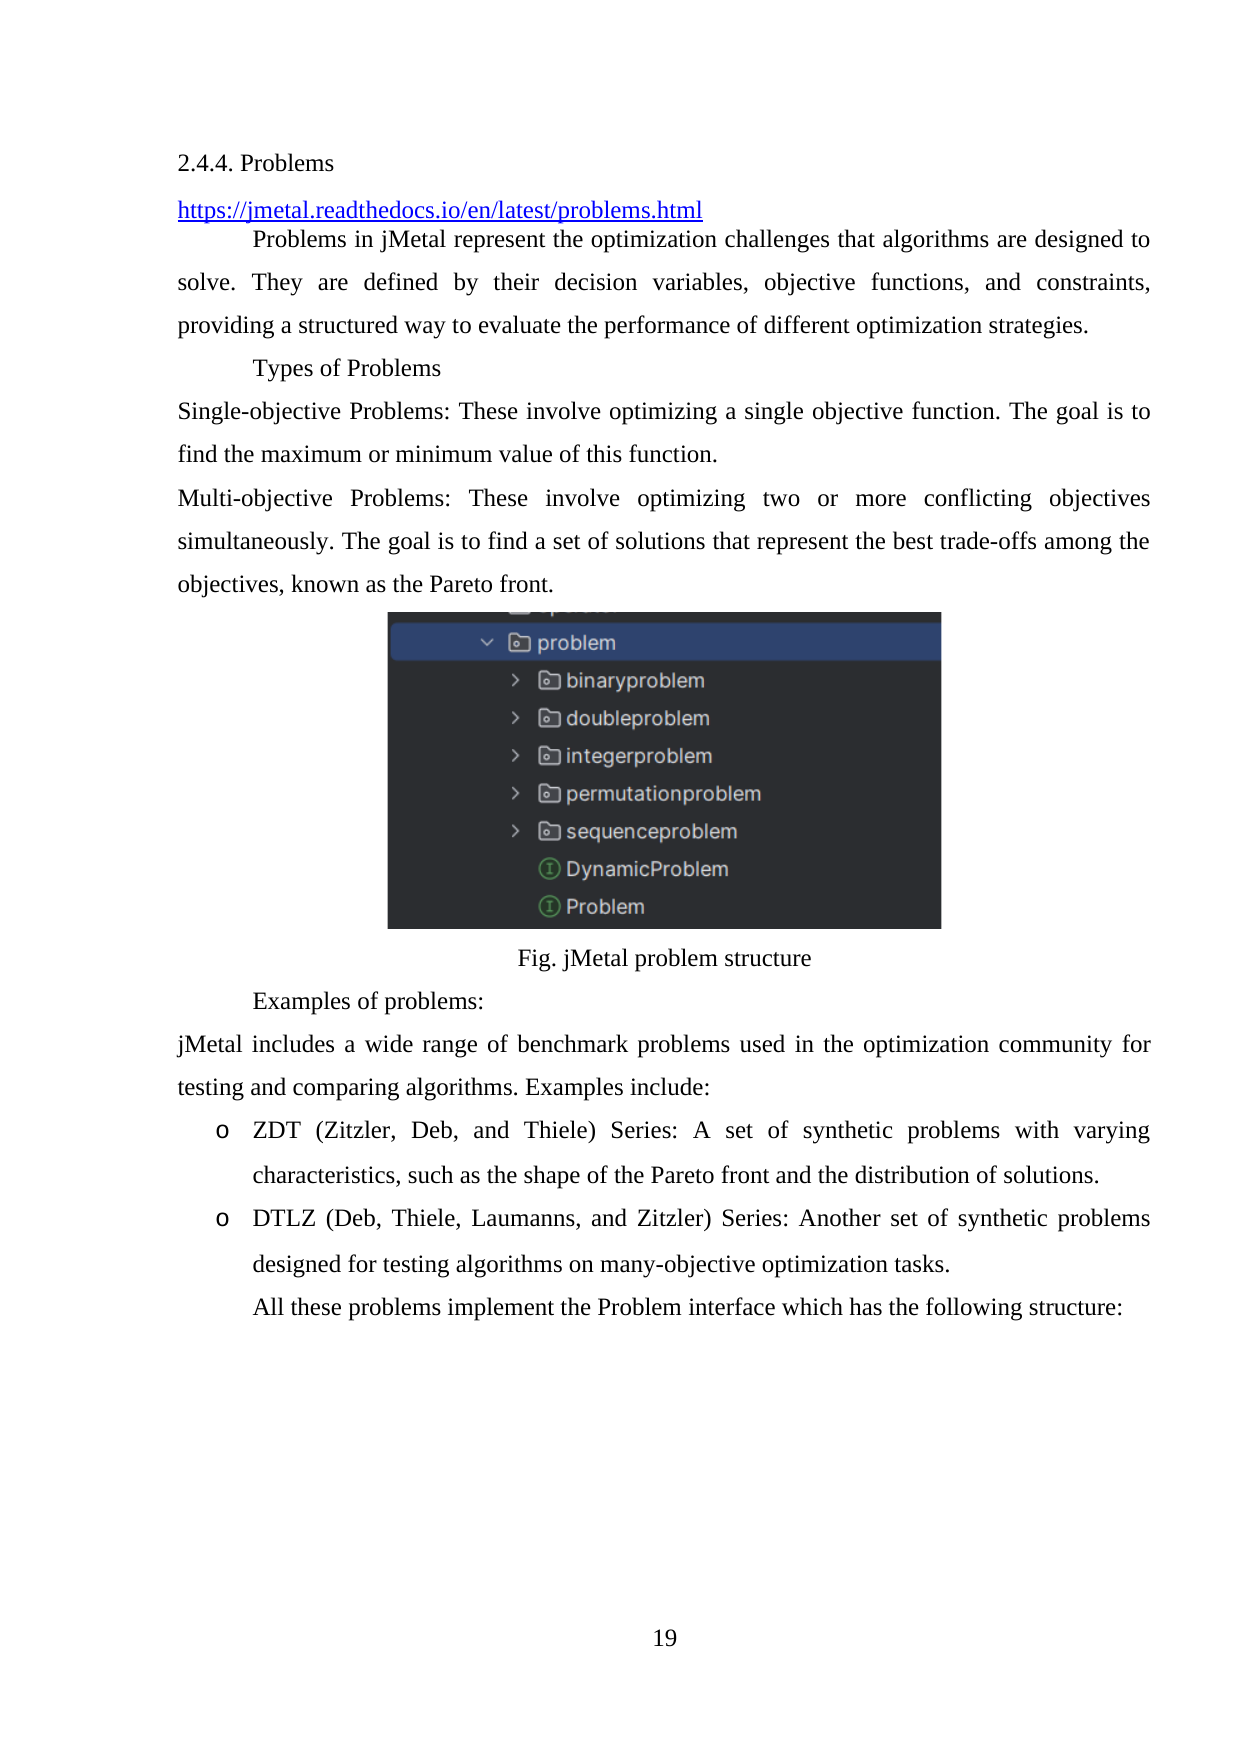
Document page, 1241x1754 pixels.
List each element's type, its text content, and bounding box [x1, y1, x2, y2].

text Single-objective Problems: These involve optimizing a single objective function. The goal is to find the maximum or minimum value of this function. [177, 396, 1152, 468]
text All these problems implement the Problem interface which has the following structure: [177, 1292, 1152, 1321]
text https://jmetal.readthedocs.io/en/latest/problems.html [177, 195, 1152, 224]
text Multi-objective Problems: These involve optimizing two or more conflicting objectives simultaneously. The goal is to find a set of solutions that represent the best trade-offs among the objectives, known as the Pareto front. [177, 483, 1152, 598]
list DTLZ (Deb, Thiele, Laumanns, and Zitzler) Series: Another set of synthetic problems designed for testing algorithms on many-objective optimization tasks. [215, 1203, 1152, 1277]
subtitle 2.4.4. Problems [177, 148, 1152, 176]
list ZDT (Zitzler, Deb, and Thiele) Series: A set of synthetic problems with varying characteristics, such as the shape of the Pareto front and the distribution of solutions. [215, 1115, 1152, 1189]
text Problems in jMetal represent the optimization challenges that algorithms are designed to solve. They are defined by their decision variables, objective functions, and constraints, providing a structured way to evaluate the performance of different optimization strategies. [177, 224, 1152, 339]
text Types of Problems [177, 353, 1152, 382]
text Fig. jMetal problem structure [177, 943, 1152, 971]
text jMetal includes a wide range of benchmark problems used in the optimization community for testing and comparing algorithms. Examples include: [177, 1029, 1152, 1101]
text Examples of problems: [177, 986, 1152, 1014]
picture [387, 612, 942, 929]
